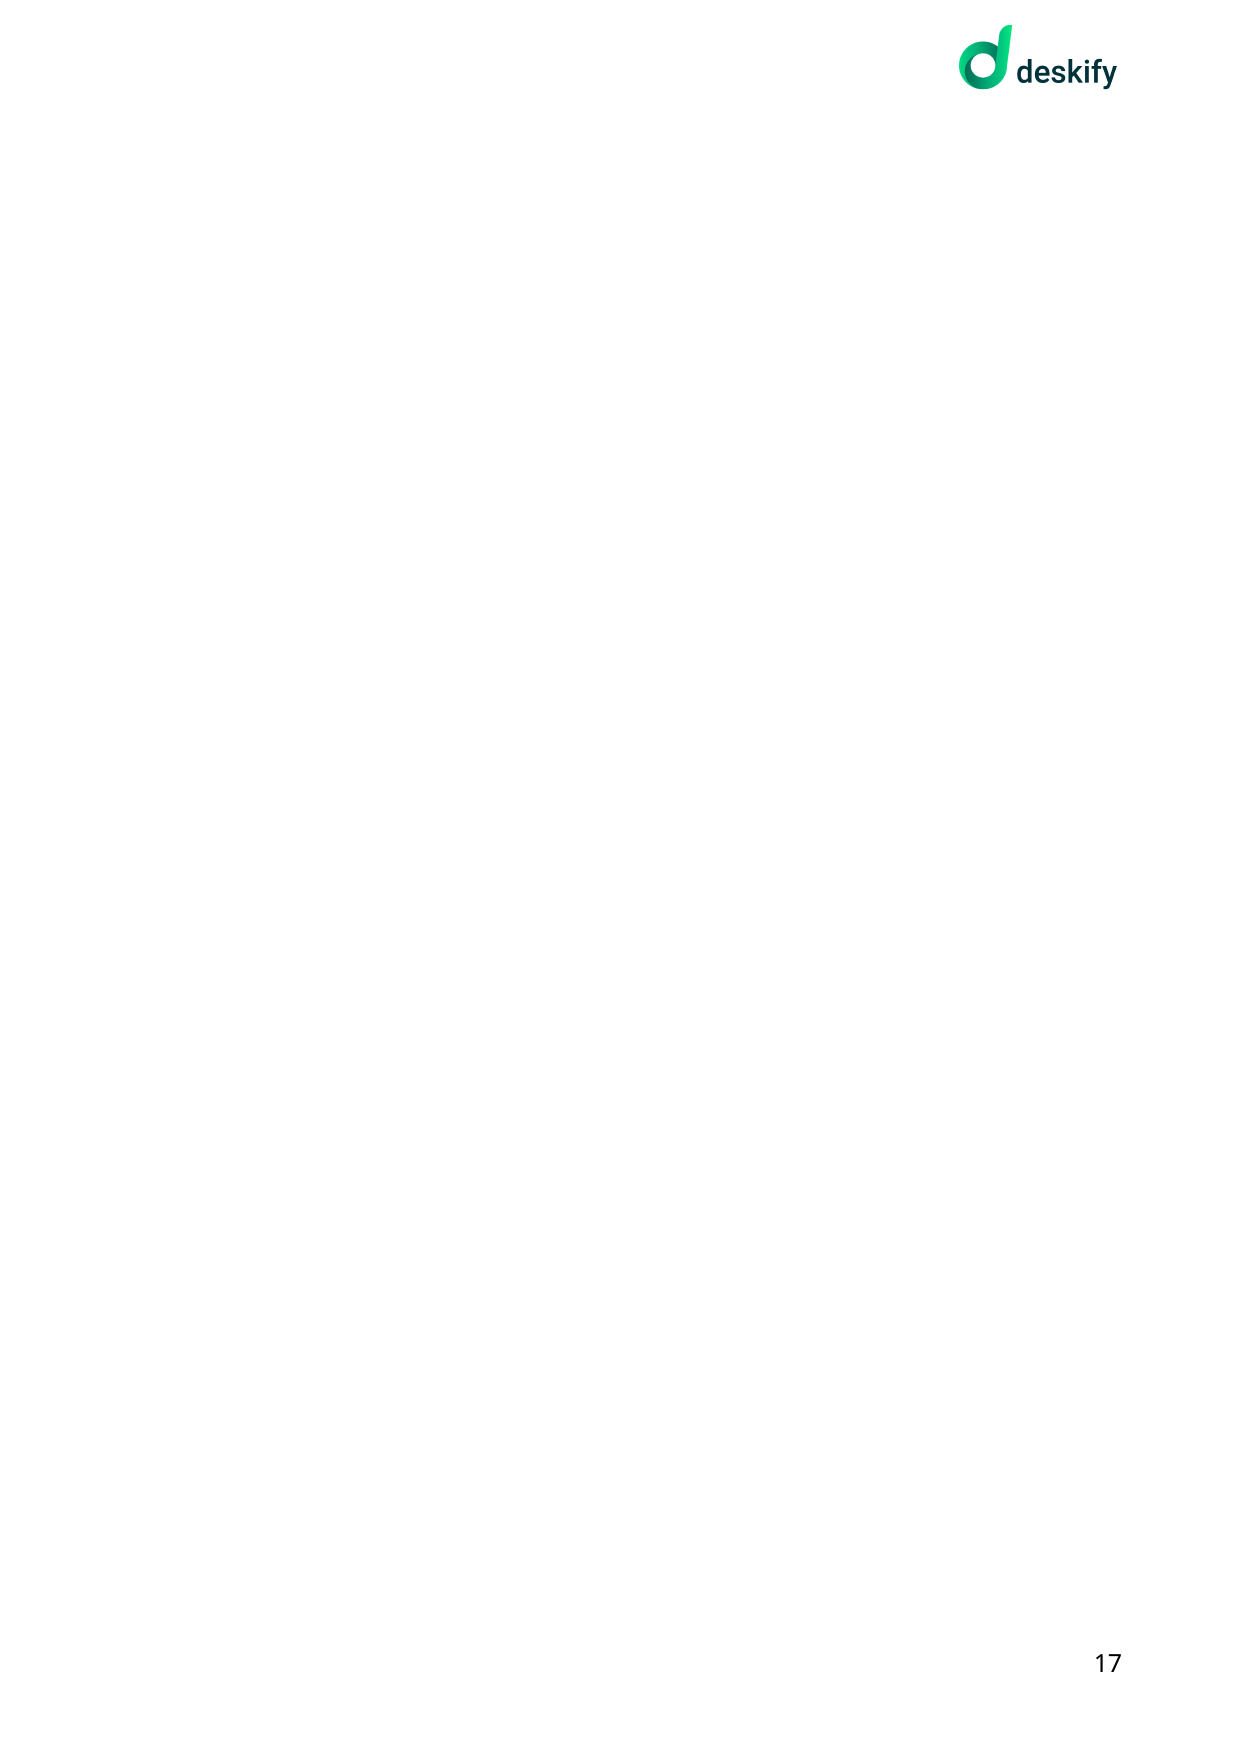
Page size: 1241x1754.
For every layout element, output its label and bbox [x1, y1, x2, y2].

picture [953, 22, 1127, 92]
